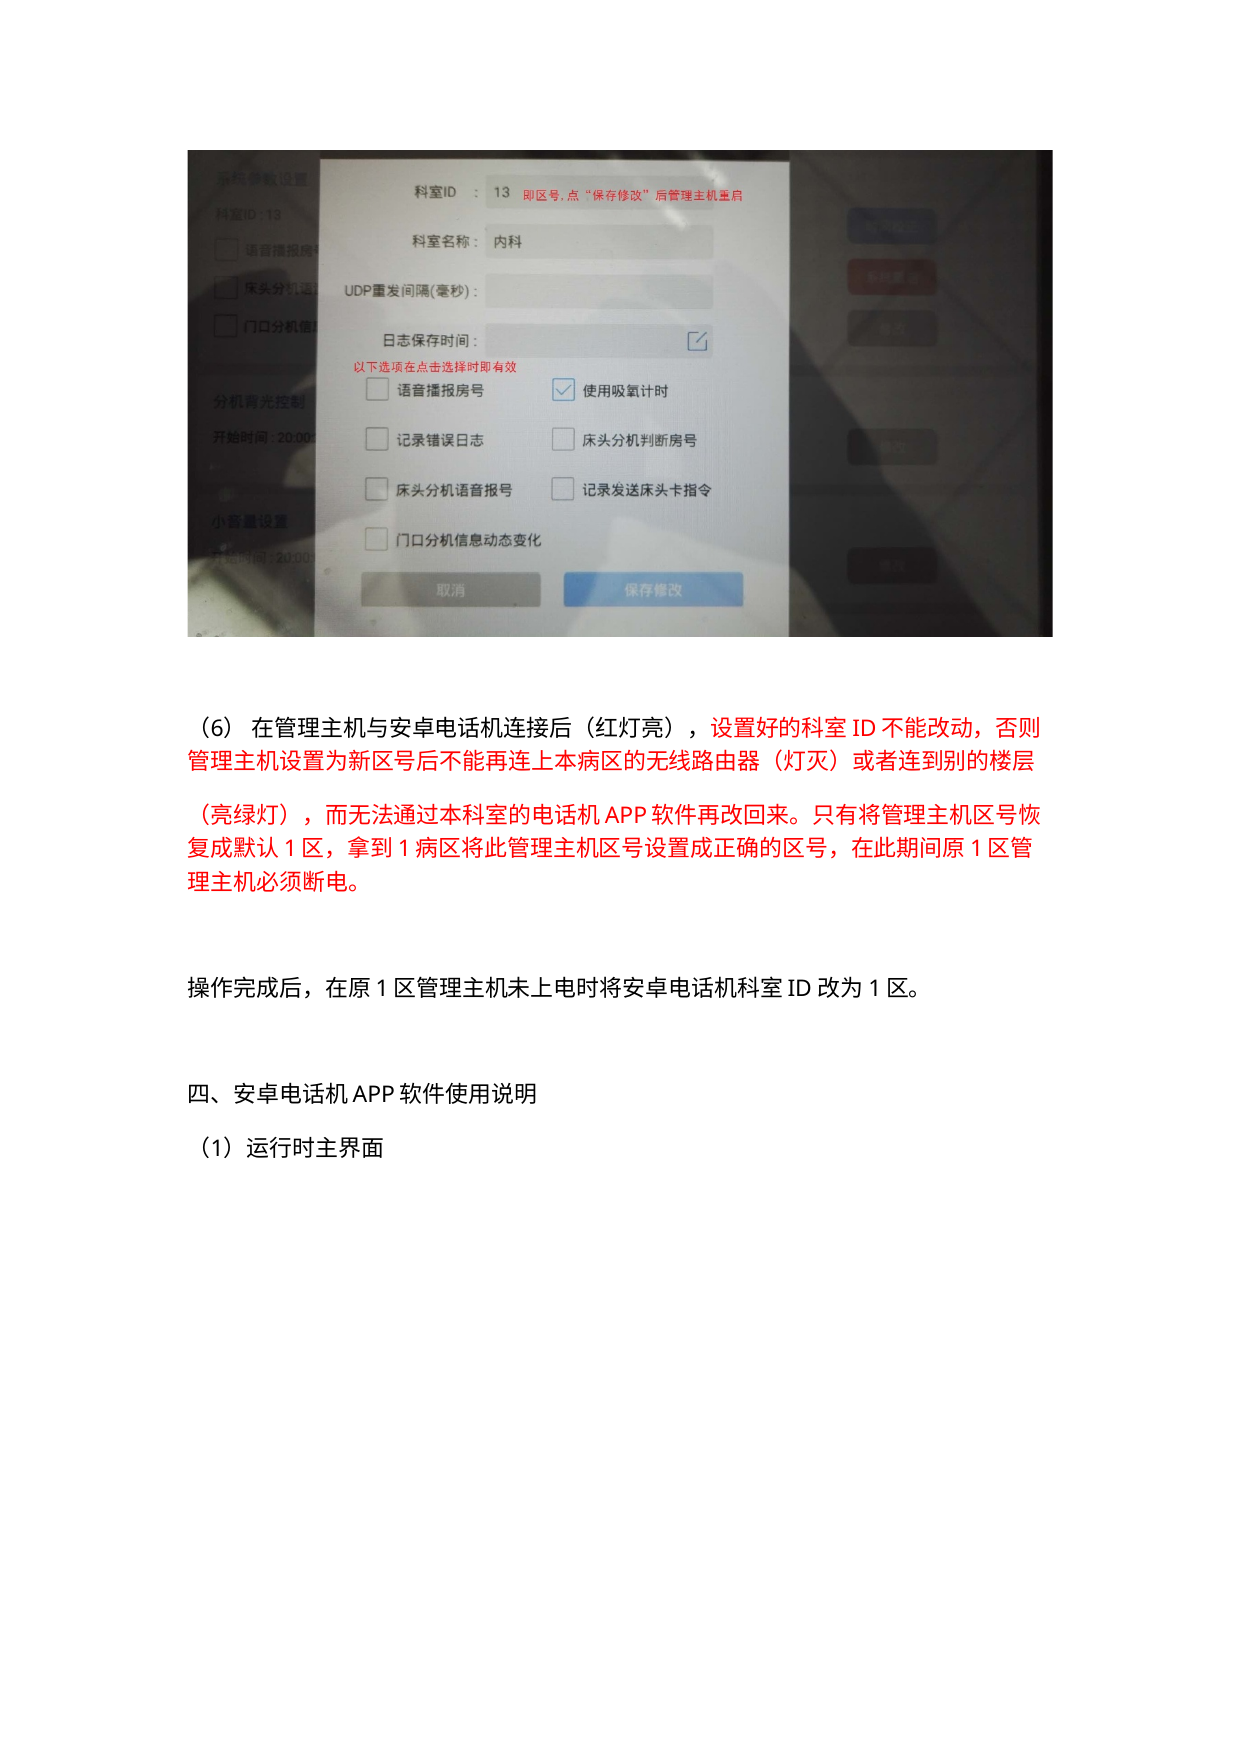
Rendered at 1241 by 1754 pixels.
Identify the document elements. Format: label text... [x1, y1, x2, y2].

text （1）运行时主界面 [187, 1130, 1053, 1163]
text （6） 在管理主机与安卓电话机连接后（红灯亮），设置好的科室ID不能改动，否则管理主机设置为新区号后不能再连上本病区的无线路由器（灯灭）或者连到别的楼层 [187, 709, 1053, 776]
text （亮绿灯），而无法通过本科室的电话机APP软件再改回来。只有将管理主机区号恢复成默认1区，拿到1病区将此管理主机区号设置成正确的区号，在此期间原1区管理主机必须断电。 [187, 797, 1053, 897]
text 操作完成后，在原1区管理主机未上电时将安卓电话机科室ID 改为1区。 [187, 969, 1053, 1003]
picture [187, 150, 1053, 637]
text 四、安卓电话机APP软件使用说明 [187, 1076, 1053, 1109]
